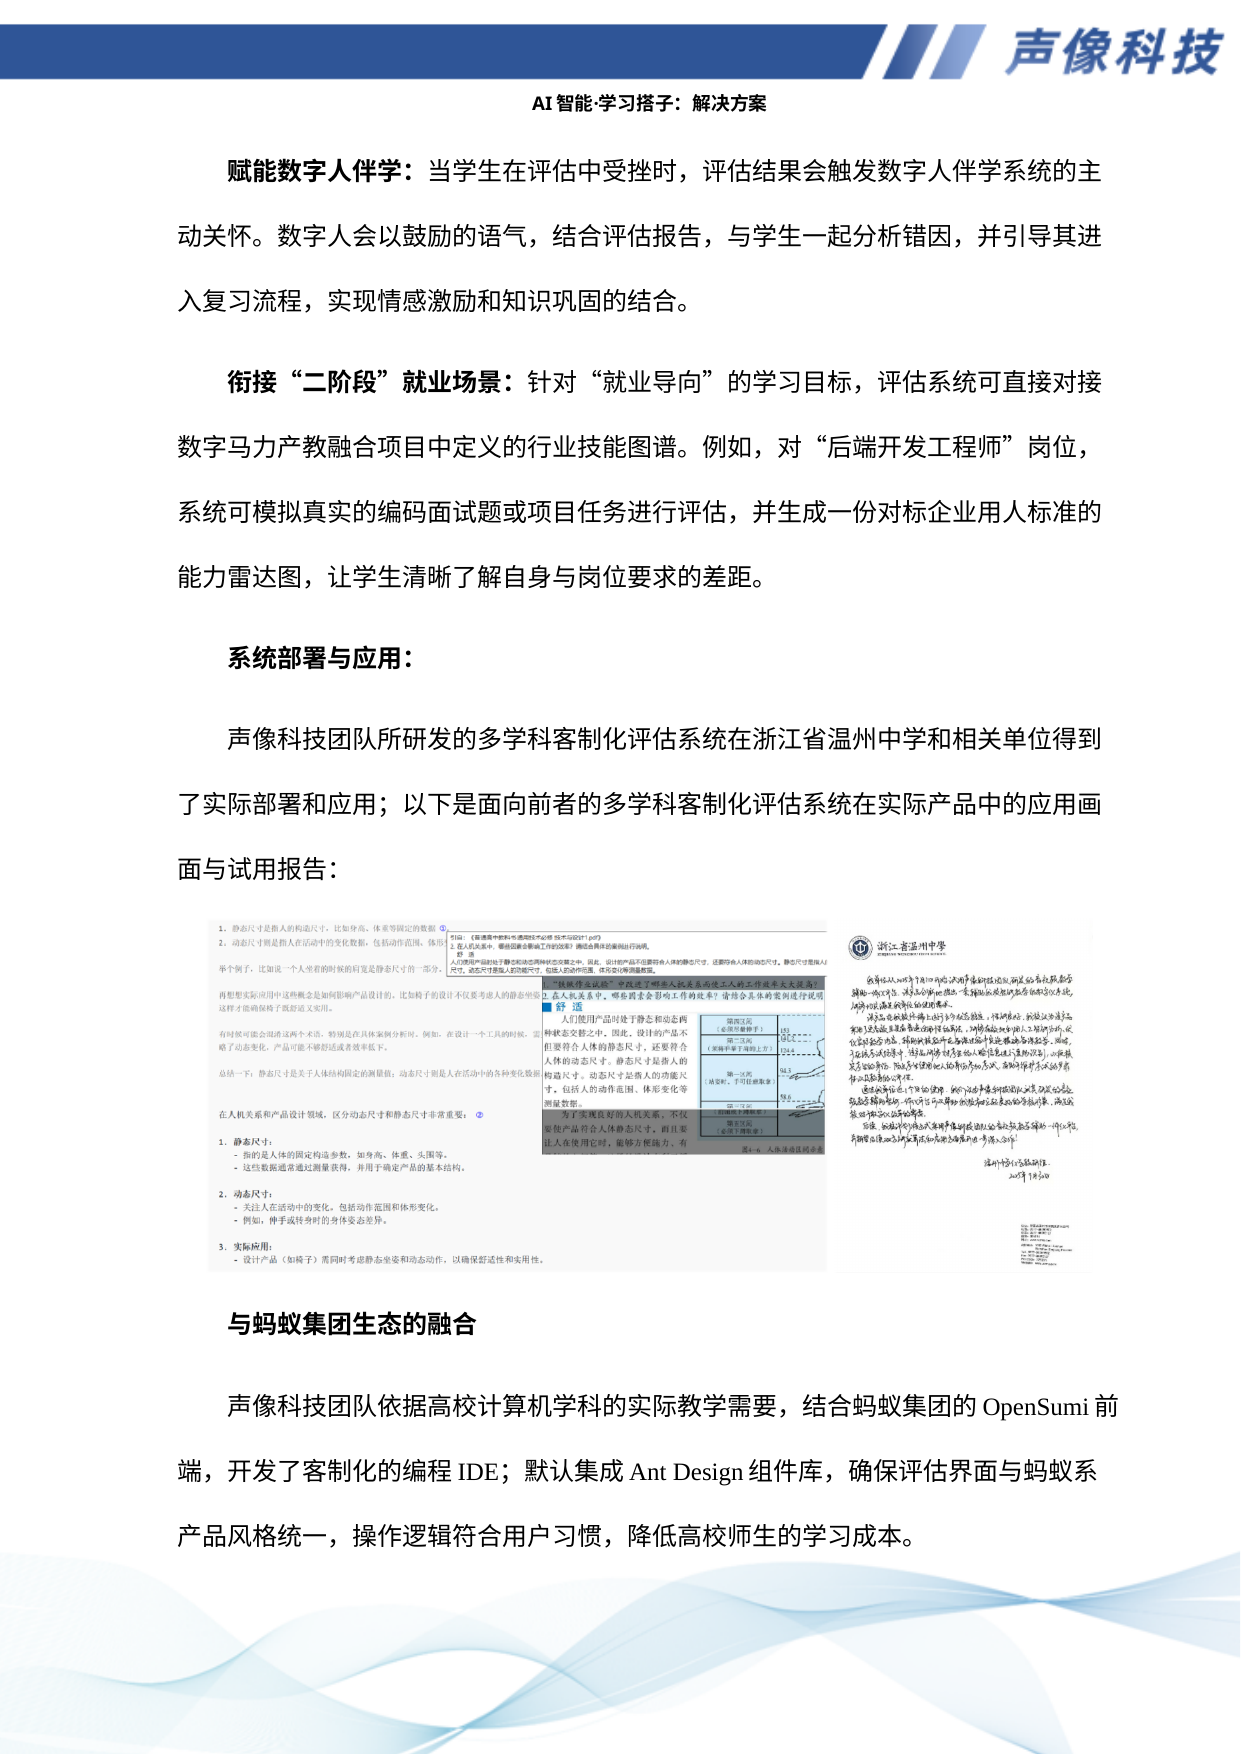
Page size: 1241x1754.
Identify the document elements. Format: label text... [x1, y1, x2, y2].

text 声像科技团队依据高校计算机学科的实际教学需要，结合蚂蚁集团的OpenSumi前端，开发了客制化的编程IDE；默认集成Ant Design组件库，确保评估界面与蚂蚁系产品风格统一，操作逻辑符合用户习惯，降低高校师生的学习成本。 [177, 1372, 1122, 1567]
text 赋能数字人伴学：当学生在评估中受挫时，评估结果会触发数字人伴学系统的主动关怀。数字人会以鼓励的语气，结合评估报告，与学生一起分析错因，并引导其进入复习流程，实现情感激励和知识巩固的结合。 [177, 137, 1122, 332]
text 与蚂蚁集团生态的融合 [177, 1290, 1122, 1355]
text 声像科技团队所研发的多学科客制化评估系统在浙江省温州中学和相关单位得到了实际部署和应用；以下是面向前者的多学科客制化评估系统在实际产品中的应用画面与试用报告： [177, 705, 1122, 900]
picture [0, 0, 1241, 1754]
text 衔接“二阶段”就业场景：针对“就业导向”的学习目标，评估系统可直接对接数字马力产教融合项目中定义的行业技能图谱。例如，对“后端开发工程师”岗位，系统可模拟真实的编码面试题或项目任务进行评估，并生成一份对标企业用人标准的能力雷达图，让学生清晰了解自身与岗位要求的差距。 [177, 348, 1122, 608]
text 系统部署与应用： [177, 624, 1122, 689]
